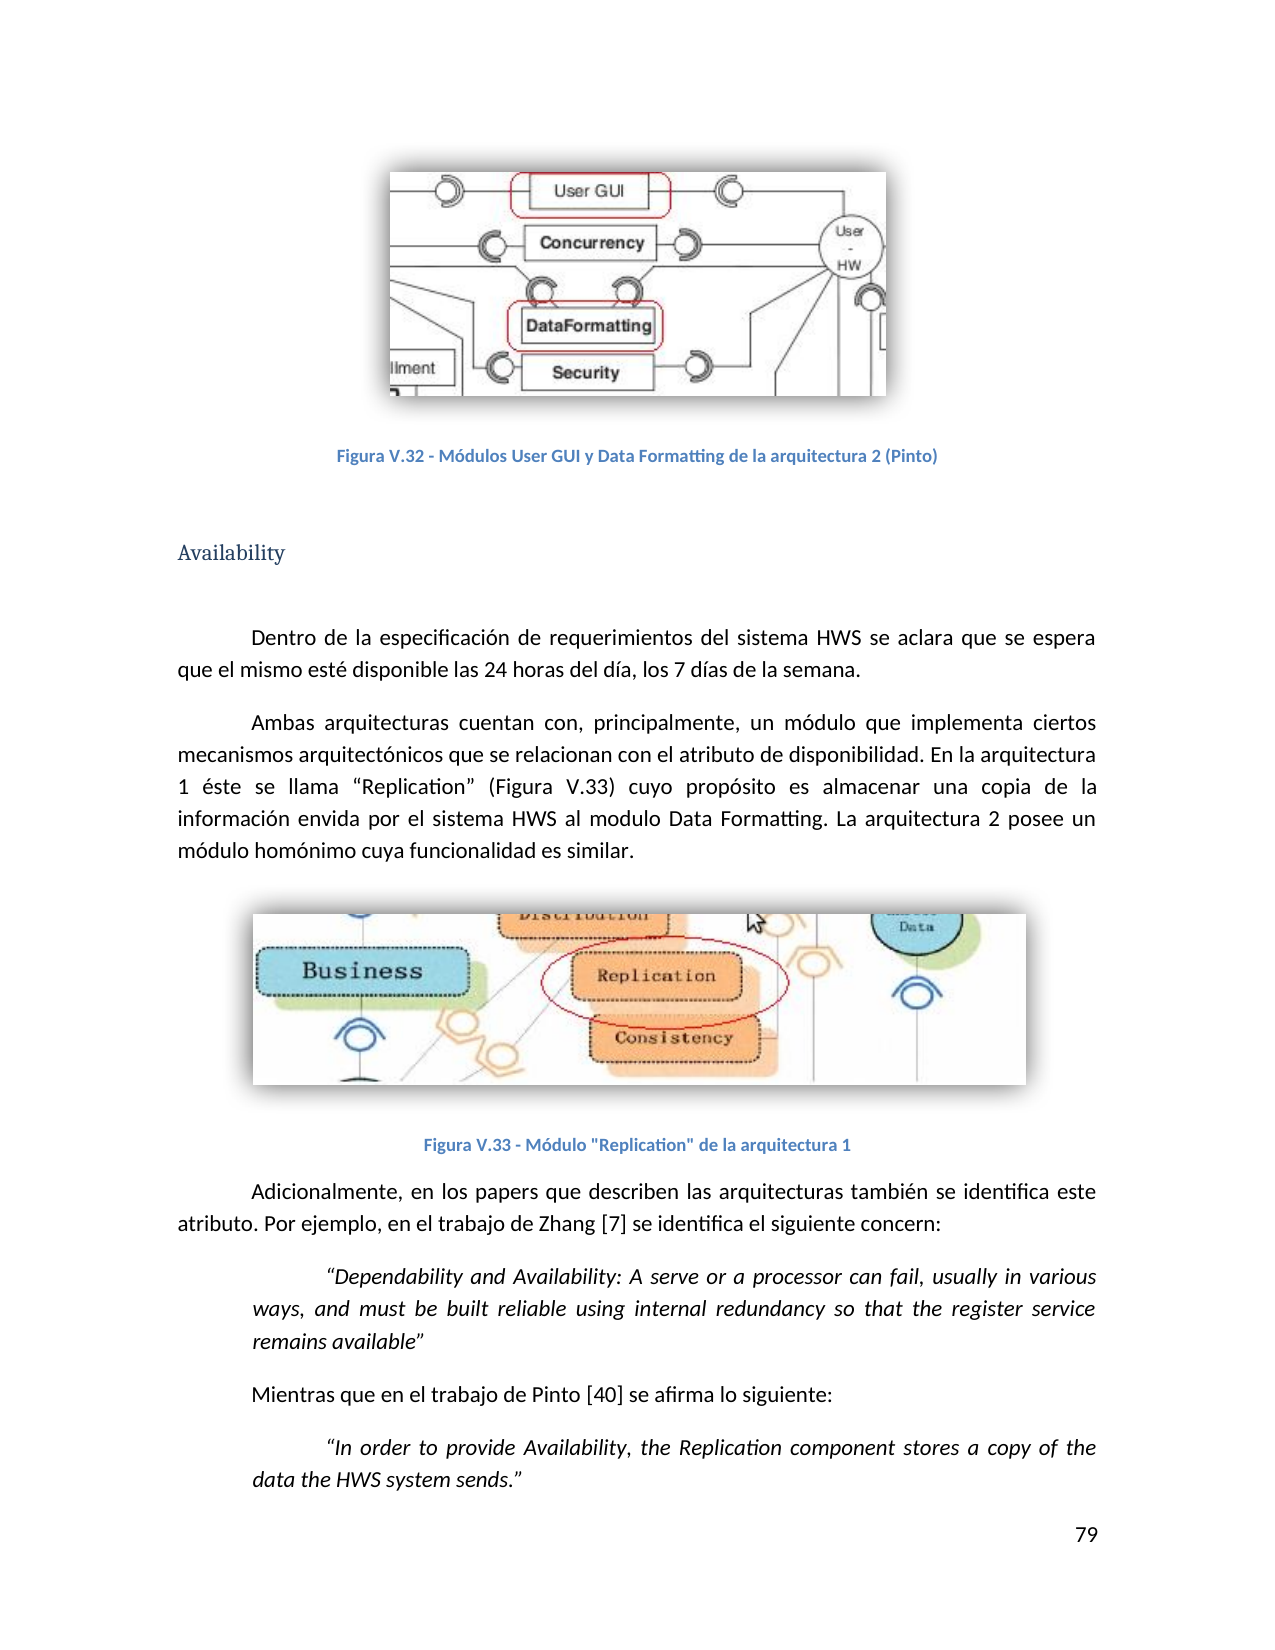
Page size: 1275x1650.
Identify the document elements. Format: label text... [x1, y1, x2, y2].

list “In order to provide Availability, the Replication component stores a copy of the data the HWS system sends.” [252, 1433, 1098, 1493]
subtitle Availability [177, 539, 1098, 566]
list “Dependability and Availability: A serve or a processor can fail, usually in various ways, and must be built reliable using internal redundancy so that the register service remains available” [252, 1262, 1098, 1355]
picture [390, 172, 886, 396]
text Dentro de la especificación de requerimientos del sistema HWS se aclara que se espera que el mismo esté disponible las 24 horas del día, los 7 días de la semana. [177, 623, 1098, 683]
text Adicionalmente, en los papers que describen las arquitecturas también se identifica este atributo. Por ejemplo, en el trabajo de Zhang se identifica el siguiente concern: [177, 1177, 1098, 1237]
text Mientras que en el trabajo de Pinto se afirma lo siguiente: [177, 1380, 1098, 1408]
picture [253, 914, 1026, 1085]
